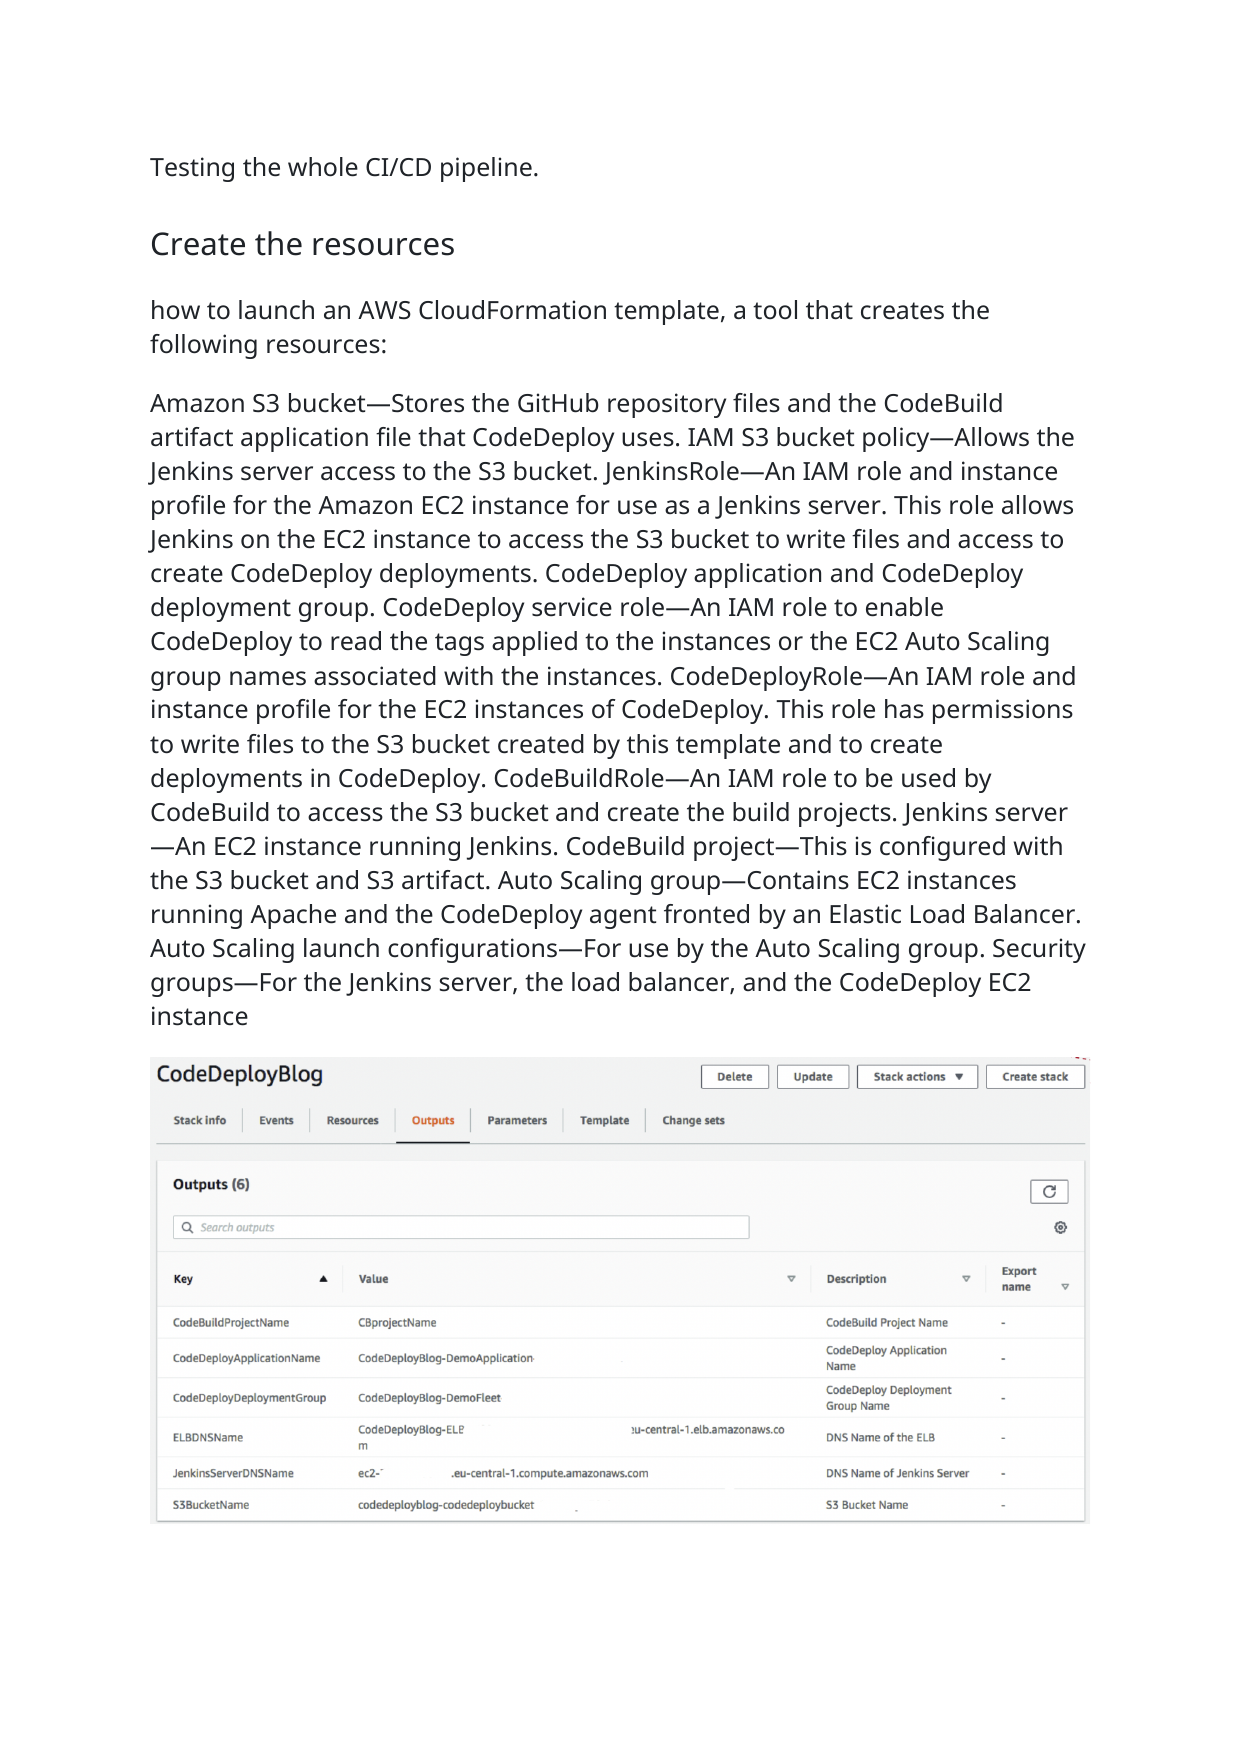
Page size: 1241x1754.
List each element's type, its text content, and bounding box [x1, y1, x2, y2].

subtitle Create the resources [150, 222, 1090, 264]
text how to launch an AWS CloudFormation template, a tool that creates the following resources: [150, 292, 1090, 361]
picture [150, 1057, 1091, 1526]
text Testing the whole CI/CD pipeline. [150, 150, 1090, 184]
text Amazon S3 bucket—Stores the GitHub repository files and the CodeBuild artifact application file that CodeDeploy uses. IAM S3 bucket policy—Allows the Jenkins server access to the S3 bucket. JenkinsRole—An IAM role and instance profile for the Amazon EC2 instance for use as a Jenkins server. This role allows Jenkins on the EC2 instance to access the S3 bucket to write files and access to create CodeDeploy deployments. CodeDeploy application and CodeDeploy deployment group. CodeDeploy service role—An IAM role to enable CodeDeploy to read the tags applied to the instances or the EC2 Auto Scaling group names associated with the instances. CodeDeployRole—An IAM role and instance profile for the EC2 instances of CodeDeploy. This role has permissions to write files to the S3 bucket created by this template and to create deployments in CodeDeploy. CodeBuildRole—An IAM role to be used by CodeBuild to access the S3 bucket and create the build projects. Jenkins server—An EC2 instance running Jenkins. CodeBuild project—This is configured with the S3 bucket and S3 artifact. Auto Scaling group—Contains EC2 instances running Apache and the CodeDeploy agent fronted by an Elastic Load Balancer. Auto Scaling launch configurations—For use by the Auto Scaling group. Security groups—For the Jenkins server, the load balancer, and the CodeDeploy EC2 instance [150, 386, 1090, 1033]
